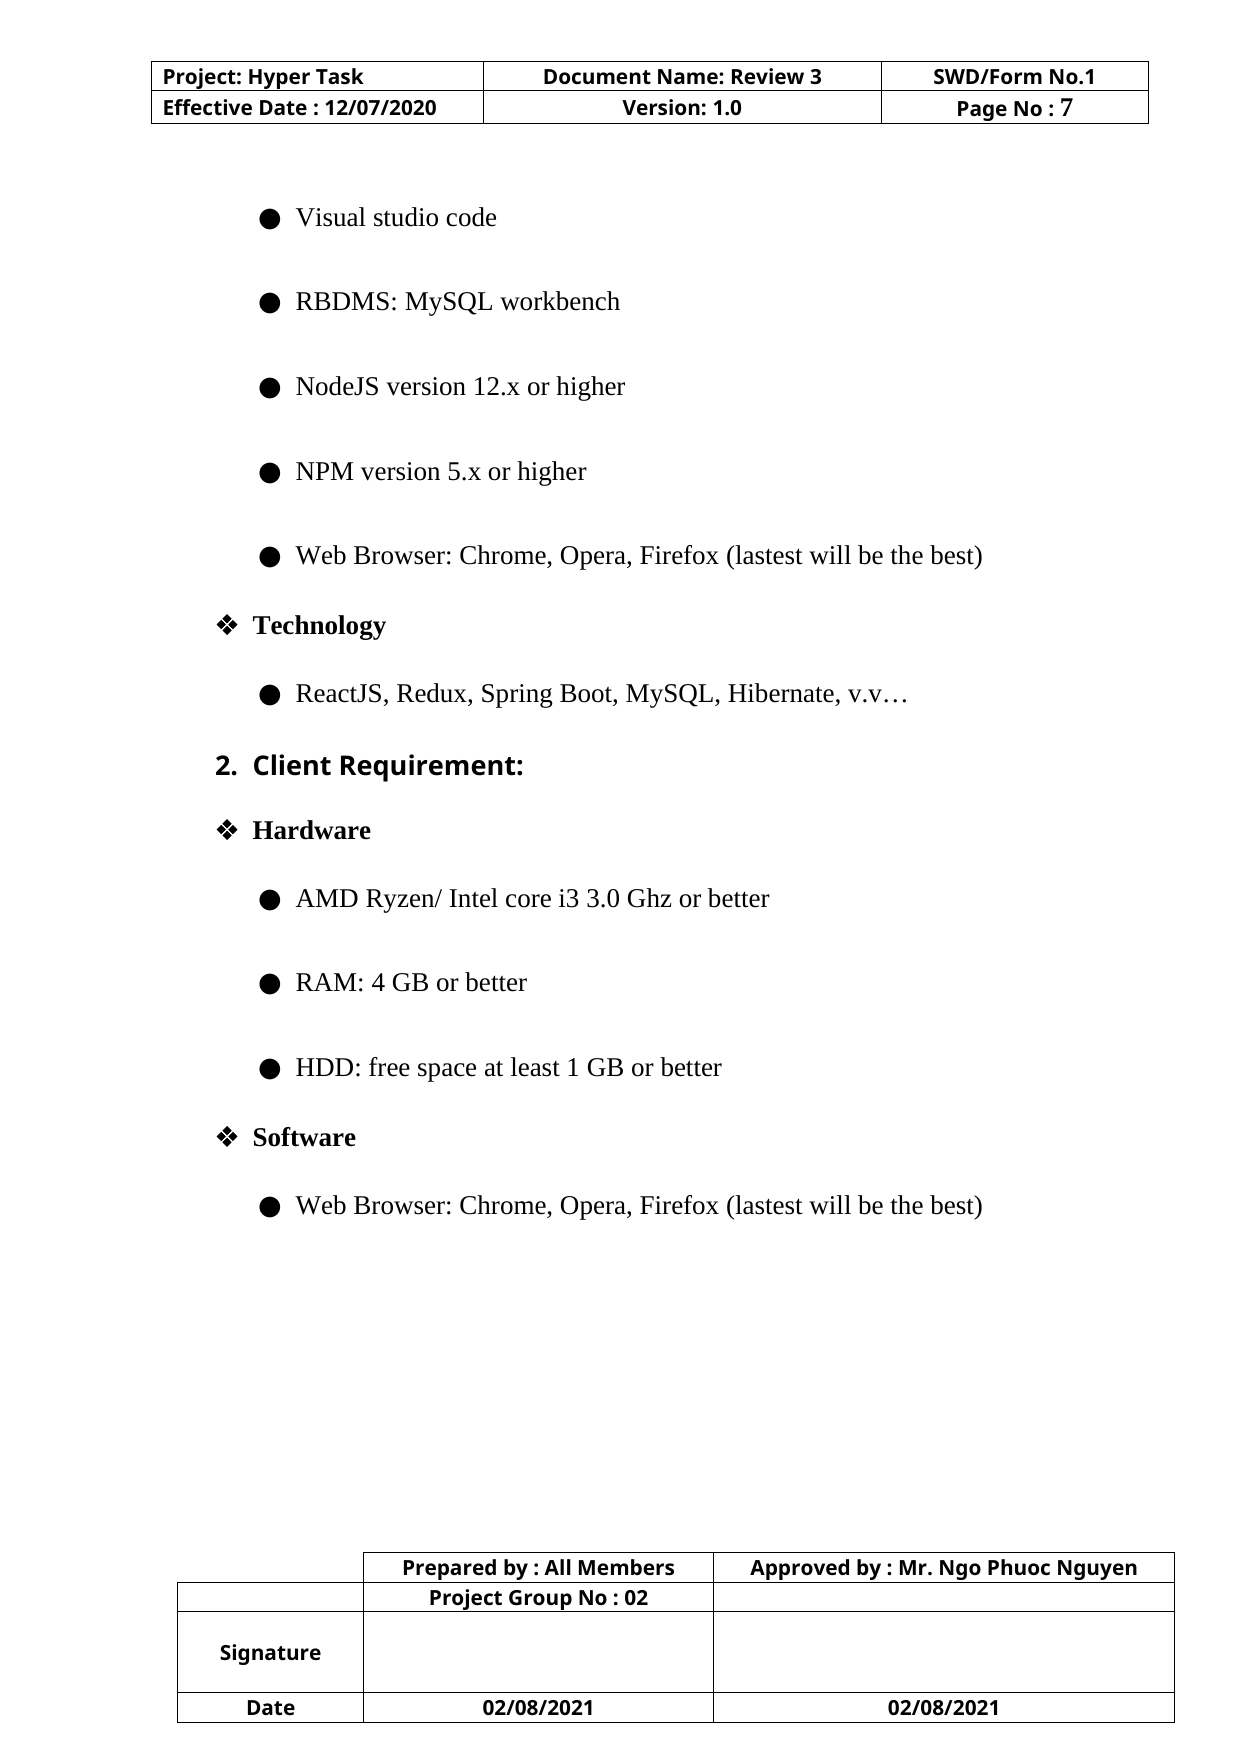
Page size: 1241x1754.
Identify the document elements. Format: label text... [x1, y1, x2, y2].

list RAM: 4 GB or better [258, 952, 1122, 1007]
list NodeJS version 12.x or higher [258, 355, 1122, 411]
list Web Browser: Chrome, Opera, Firefox (lastest will be the best) [258, 524, 1122, 580]
list AMD Ryzen/ Intel core i3 3.0 Ghz or better [258, 867, 1122, 923]
list Software [215, 1121, 1122, 1152]
list Visual studio code [258, 186, 1122, 242]
list HDD: free space at least 1 GB or better [258, 1036, 1122, 1092]
list Client Requirement: [215, 747, 1122, 783]
list NPM version 5.x or higher [258, 440, 1122, 495]
list ReactJS, Redux, Spring Boot, MySQL, Hibernate, v.v… [258, 662, 1122, 718]
list Technology [215, 609, 1122, 640]
list Hardware [215, 814, 1122, 845]
list Web Browser: Chrome, Opera, Firefox (lastest will be the best) [258, 1174, 1122, 1229]
list RBDMS: MySQL workbench [258, 271, 1122, 326]
